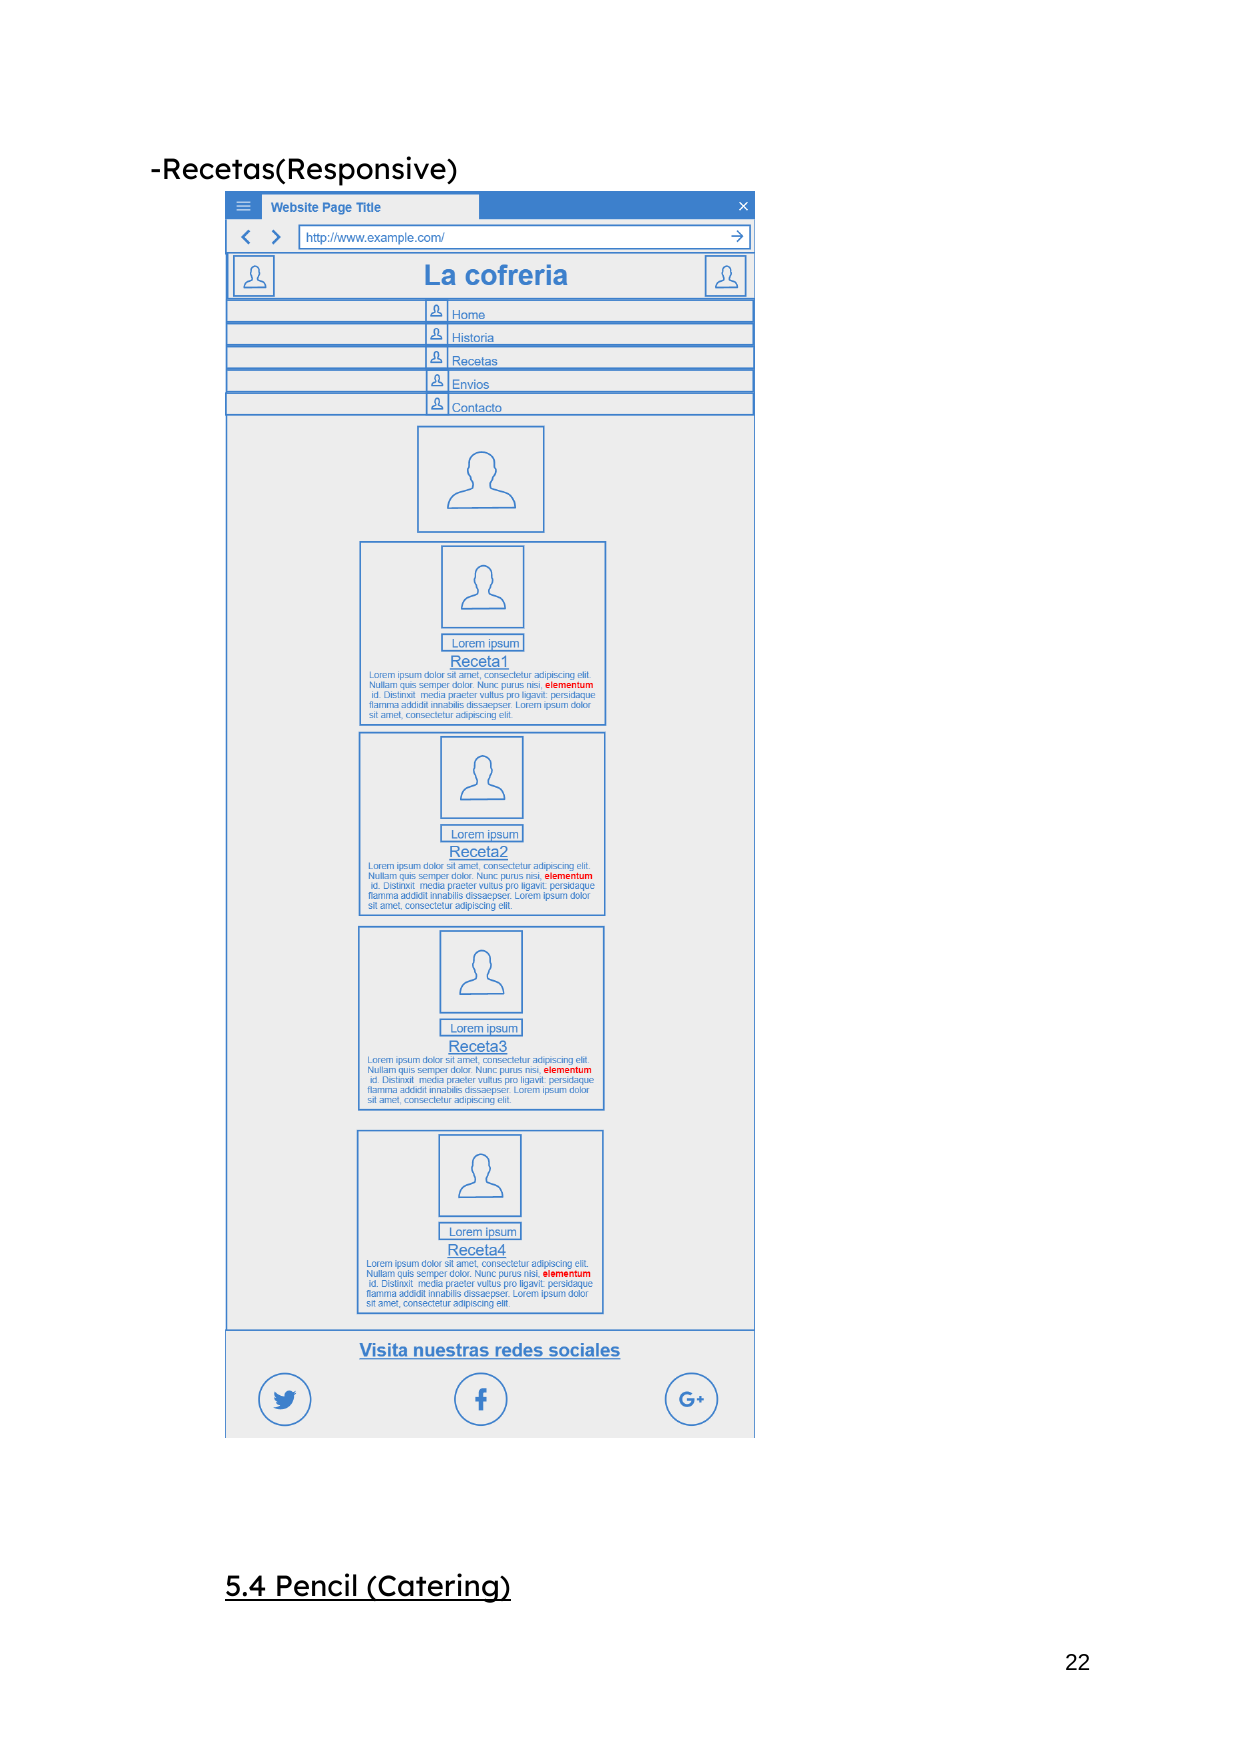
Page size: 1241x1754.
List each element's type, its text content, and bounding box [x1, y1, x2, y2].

picture [225, 191, 755, 1438]
text -Recetas(Responsive) [150, 150, 1090, 186]
text 5.4 Pencil (Catering) [225, 1567, 1090, 1604]
